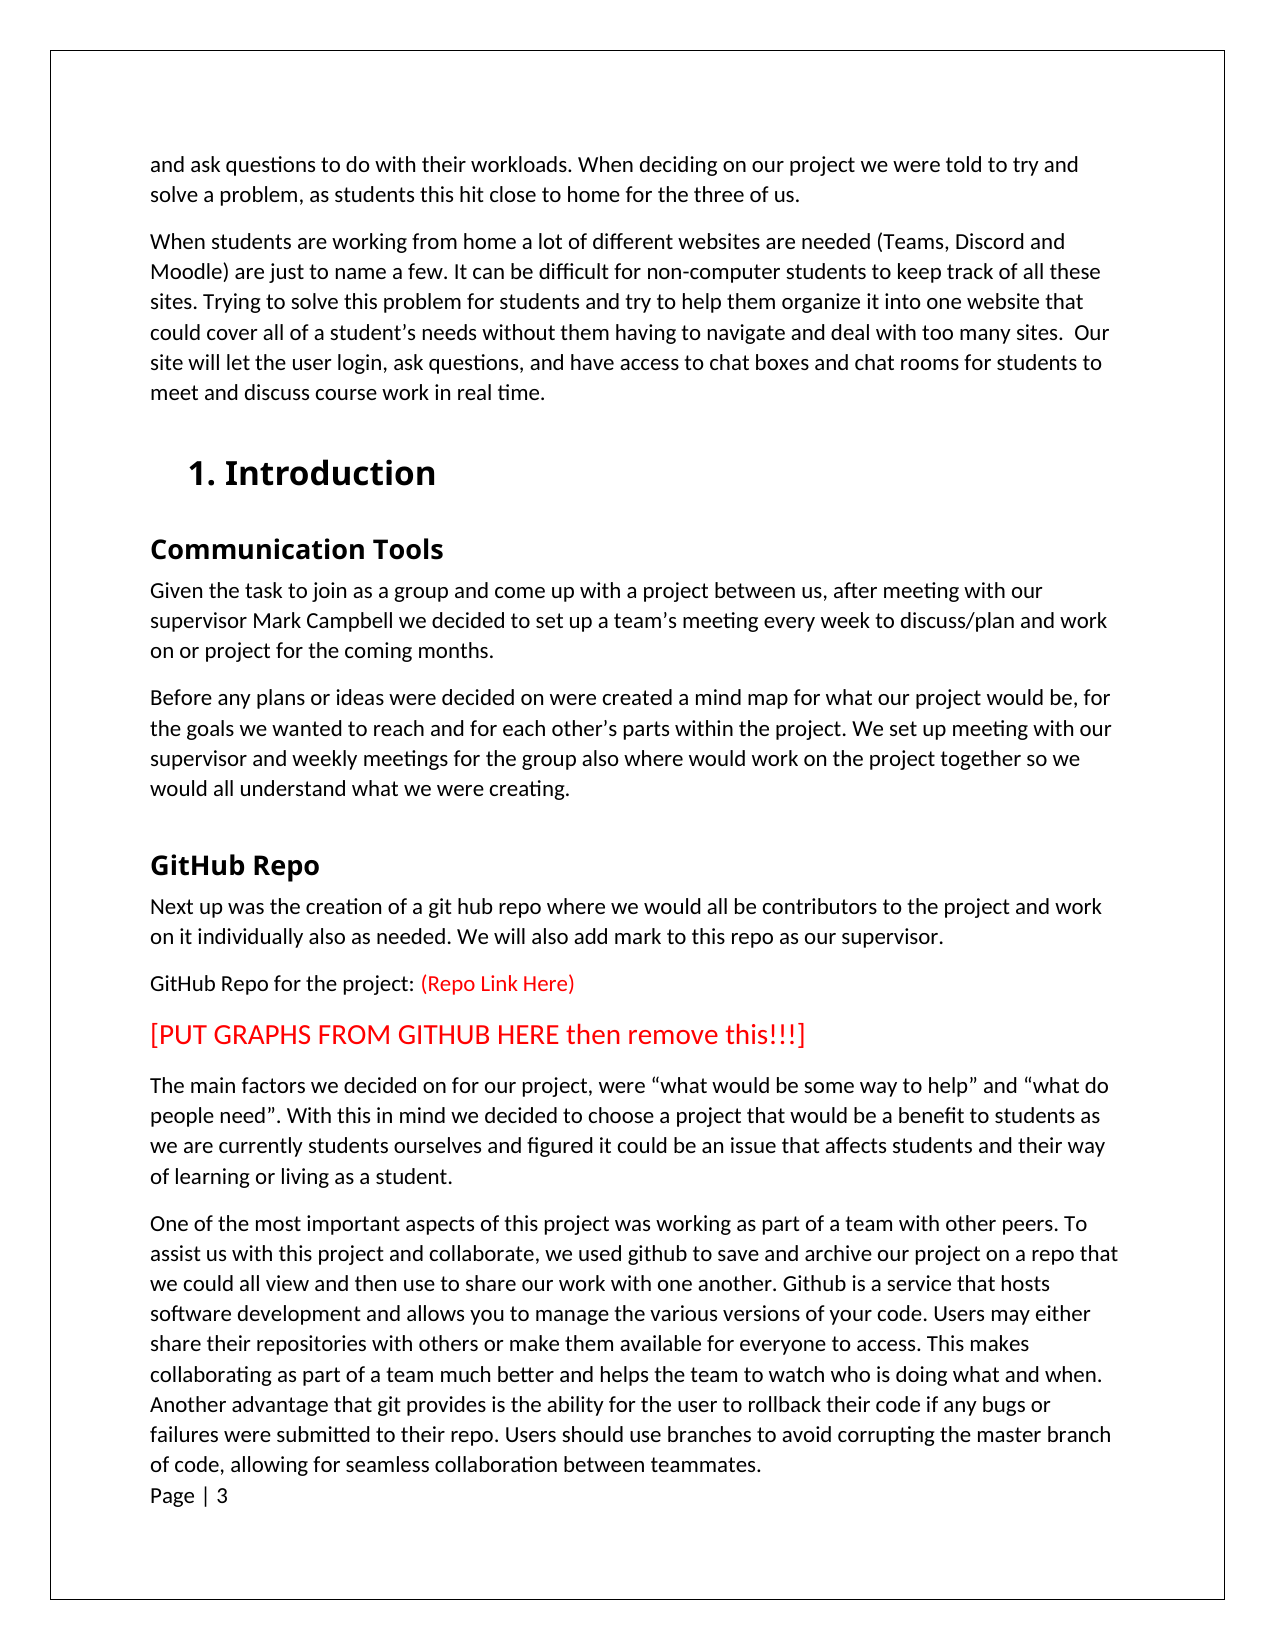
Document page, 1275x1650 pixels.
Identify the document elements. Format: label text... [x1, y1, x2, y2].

text [PUT GRAPHS FROM GITHUB HERE then remove this!!!] [150, 1016, 1125, 1052]
text Before any plans or ideas were decided on were created a mind map for what our project would be, for the goals we wanted to reach and for each other’s parts within the project. We set up meeting with our supervisor and weekly meetings for the group also where would work on the project together so we would all understand what we were creating. [150, 683, 1125, 802]
text When students are working from home a lot of different websites are needed (Teams, Discord and Moodle) are just to name a few. It can be difficult for non-computer students to keep track of all these sites. Trying to solve this problem for students and try to help them organize it into one website that could cover all of a student’s needs without them having to navigate and deal with too many sites. Our site will let the user login, ask questions, and have access to chat boxes and chat rooms for students to meet and discuss course work in real time. [150, 227, 1125, 406]
text The main factors we decided on for our project, were “what would be some way to help” and “what do people need”. With this in mind we decided to choose a project that would be a benefit to students as we are currently students ourselves and figured it could be an issue that affects students and their way of learning or living as a student. [150, 1071, 1125, 1190]
text Given the task to join as a group and come up with a project between us, after meeting with our supervisor Mark Campbell we decided to set up a team’s meeting every week to discuss/plan and work on or project for the coming months. [150, 576, 1125, 665]
subtitle Introduction [187, 450, 1125, 495]
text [150, 150, 1125, 208]
subtitle Communication Tools [150, 530, 1125, 567]
text Next up was the creation of a git hub repo where we would all be contributors to the project and work on it individually also as needed. We will also add mark to this repo as our supervisor. [150, 892, 1125, 950]
text GitHub Repo for the project: (Repo Link Here) [150, 969, 1125, 997]
text One of the most important aspects of this project was working as part of a team with other peers. To assist us with this project and collaborate, we used github to save and archive our project on a repo that we could all view and then use to share our work with one another. Github is a service that hosts software development and allows you to manage the various versions of your code. Users may either share their repositories with others or make them available for everyone to access. This makes collaborating as part of a team much better and helps the team to watch who is doing what and when. Another advantage that git provides is the ability for the user to rollback their code if any bugs or failures were submitted to their repo. Users should use branches to avoid corrupting the master branch of code, allowing for seamless collaboration between teammates. [150, 1209, 1125, 1478]
subtitle GitHub Repo [150, 846, 1125, 883]
